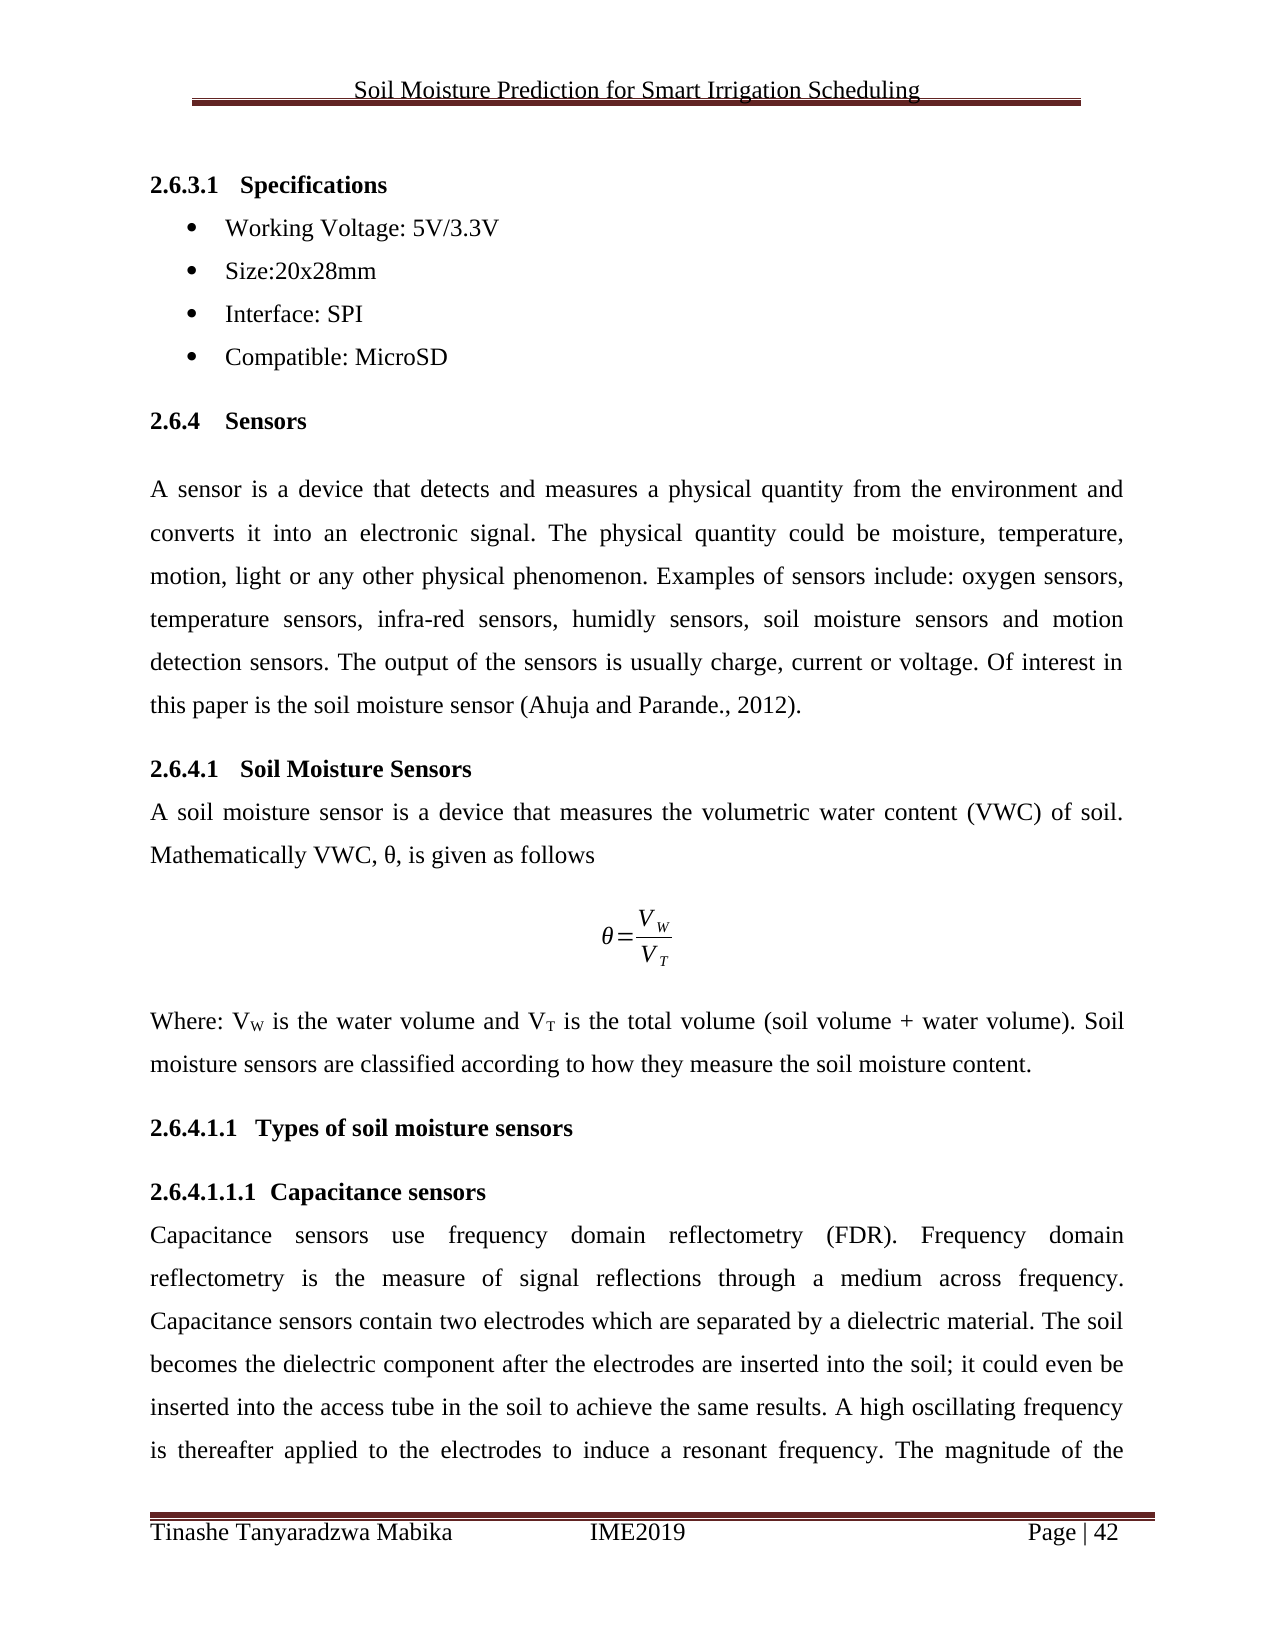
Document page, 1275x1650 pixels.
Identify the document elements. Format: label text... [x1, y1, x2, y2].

subtitle Sensors [150, 406, 1125, 435]
subtitle Capacitance sensors [150, 1177, 1125, 1206]
text Where: VW is the water volume and VT is the total volume (soil volume + water volume). Soil moisture sensors are classified according to how they measure the soil moisture content. [150, 1006, 1125, 1078]
text A soil moisture sensor is a device that measures the volumetric water content (VWC) of soil. Mathematically VWC, θ, is given as follows [150, 797, 1125, 869]
list Interface: SPI [187, 299, 1125, 328]
subtitle Specifications [150, 170, 1125, 199]
list Size:20x28mm [187, 256, 1125, 285]
subtitle Types of soil moisture sensors [150, 1113, 1125, 1142]
subtitle Soil Moisture Sensors [150, 754, 1125, 783]
list Compatible: MicroSD [187, 342, 1125, 371]
list Working Voltage: 5V/3.3V [187, 213, 1125, 242]
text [150, 1220, 1125, 1464]
text A sensor is a device that detects and measures a physical quantity from the environment and converts it into an electronic signal. The physical quantity could be moisture, temperature, motion, light or any other physical phenomenon. Examples of sensors include: oxygen sensors, temperature sensors, infra-red sensors, humidly sensors, soil moisture sensors and motion detection sensors. The output of the sensors is usually charge, current or voltage. Of interest in this paper is the soil moisture sensor (Ahuja and Parande., 2012). [150, 474, 1125, 719]
